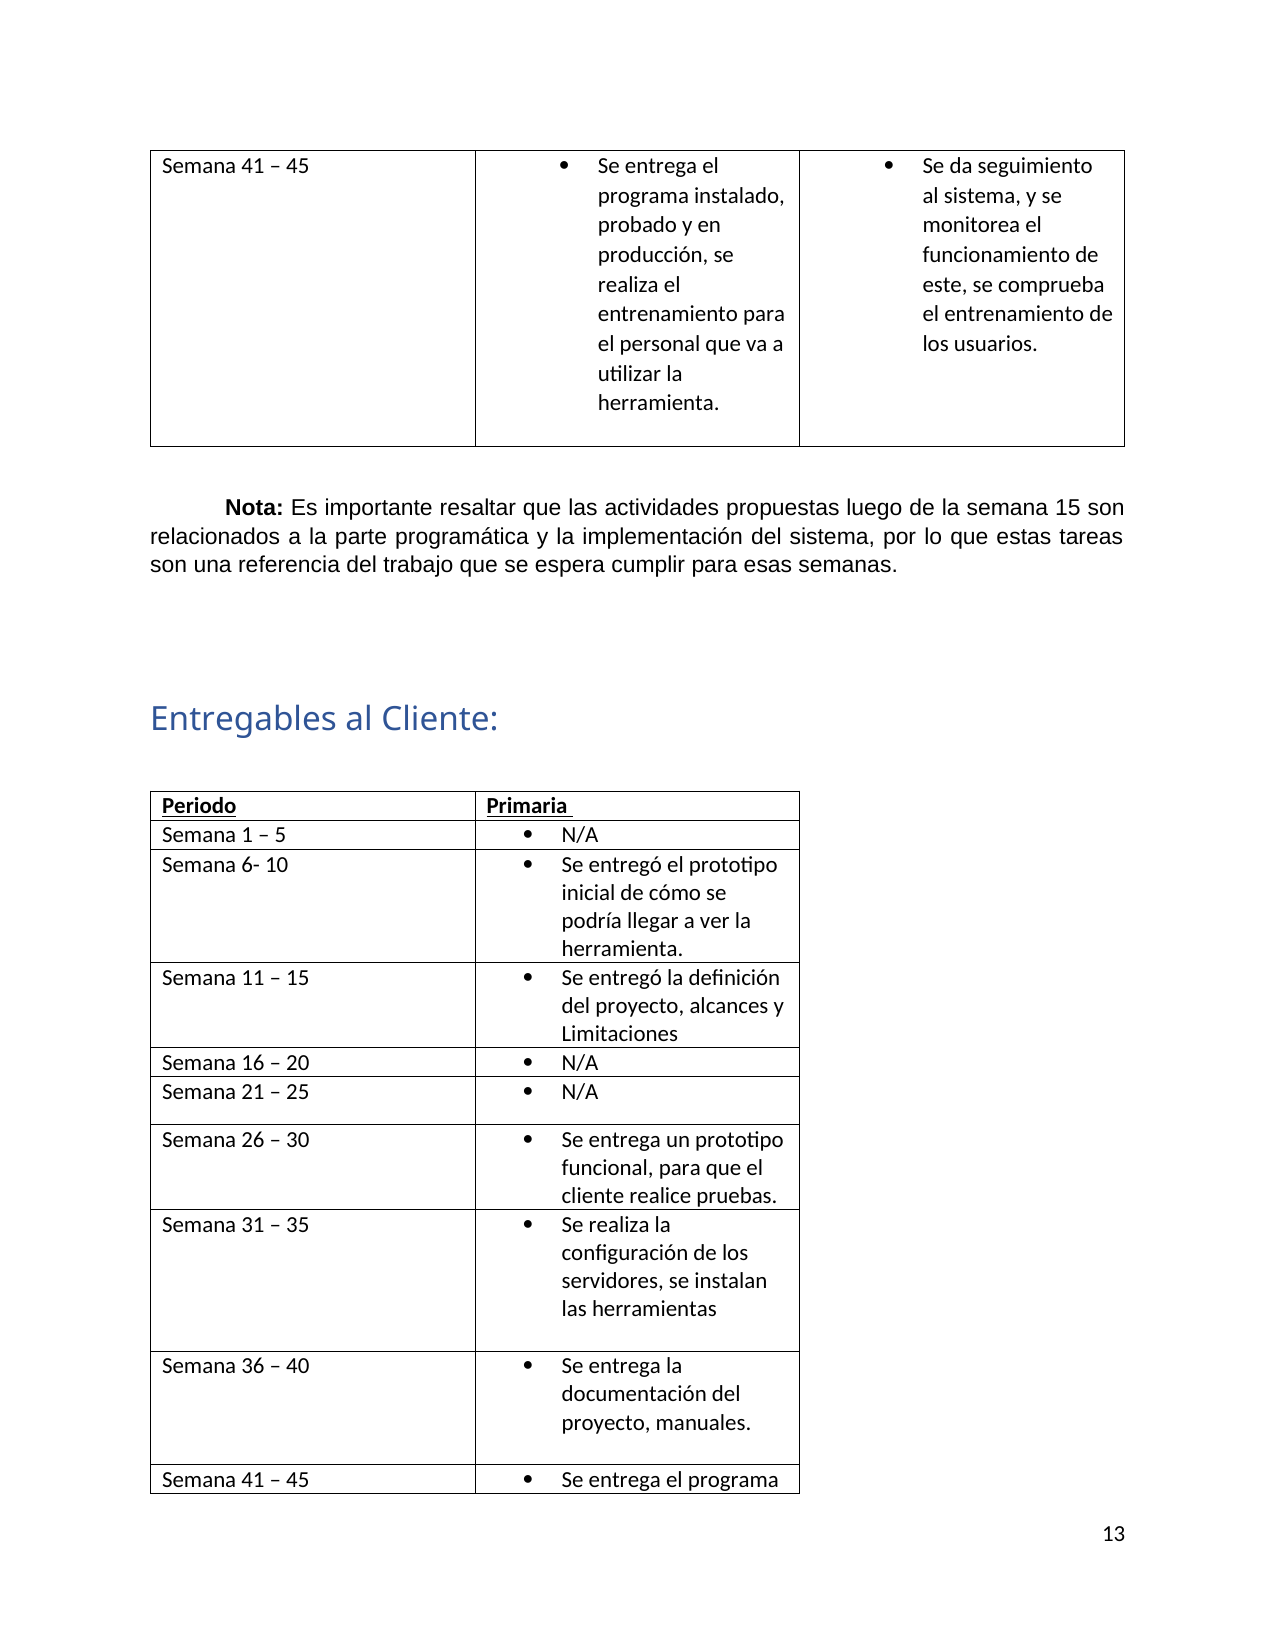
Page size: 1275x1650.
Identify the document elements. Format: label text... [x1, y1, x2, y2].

table_cell Semana 36 – 40 [151, 1352, 475, 1464]
subtitle Entregables al Cliente: [150, 695, 1125, 740]
table_header Primaria [476, 792, 799, 819]
table_cell Se entrega la documentación del proyecto, manuales. [476, 1352, 799, 1464]
table_cell Se entrega un prototipo funcional, para que el cliente realice pruebas. [476, 1125, 799, 1209]
table_cell Semana 41 – 45 [151, 151, 475, 446]
table_cell Se realiza la configuración de los servidores, se instalan las herramientas [476, 1210, 799, 1351]
table_cell N/A [476, 1077, 799, 1124]
table_cell Se da seguimiento al sistema, y se monitorea el funcionamiento de este, se comprueba el entrenamiento de los usuarios. [800, 151, 1124, 446]
table_cell N/A [476, 1048, 799, 1076]
table_cell Semana 16 – 20 [151, 1048, 475, 1076]
table_cell Se entregó el prototipo inicial de cómo se podría llegar a ver la herramienta. [476, 850, 799, 962]
table_cell Semana 11 – 15 [151, 963, 475, 1047]
table_cell Semana 31 – 35 [151, 1210, 475, 1351]
table_cell Semana 26 – 30 [151, 1125, 475, 1209]
table_cell Se entregó la definición del proyecto, alcances y Limitaciones [476, 963, 799, 1047]
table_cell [476, 1465, 799, 1493]
table_cell Semana 41 – 45 [151, 1465, 475, 1493]
table_cell N/A [476, 821, 799, 849]
table_cell Semana 21 – 25 [151, 1077, 475, 1124]
table_header Periodo [151, 792, 475, 819]
table_cell Se entrega el programa instalado, probado y en producción, se realiza el entrenamiento para el personal que va a utilizar la herramienta. [476, 151, 799, 446]
text Nota: Es importante resaltar que las actividades propuestas luego de la semana 15 son relacionados a la parte programática y la implementación del sistema, por lo que estas tareas son una referencia del trabajo que se espera cumplir para esas semanas. [150, 494, 1125, 577]
table_cell Semana 1 – 5 [151, 821, 475, 849]
table_cell Semana 6- 10 [151, 850, 475, 962]
